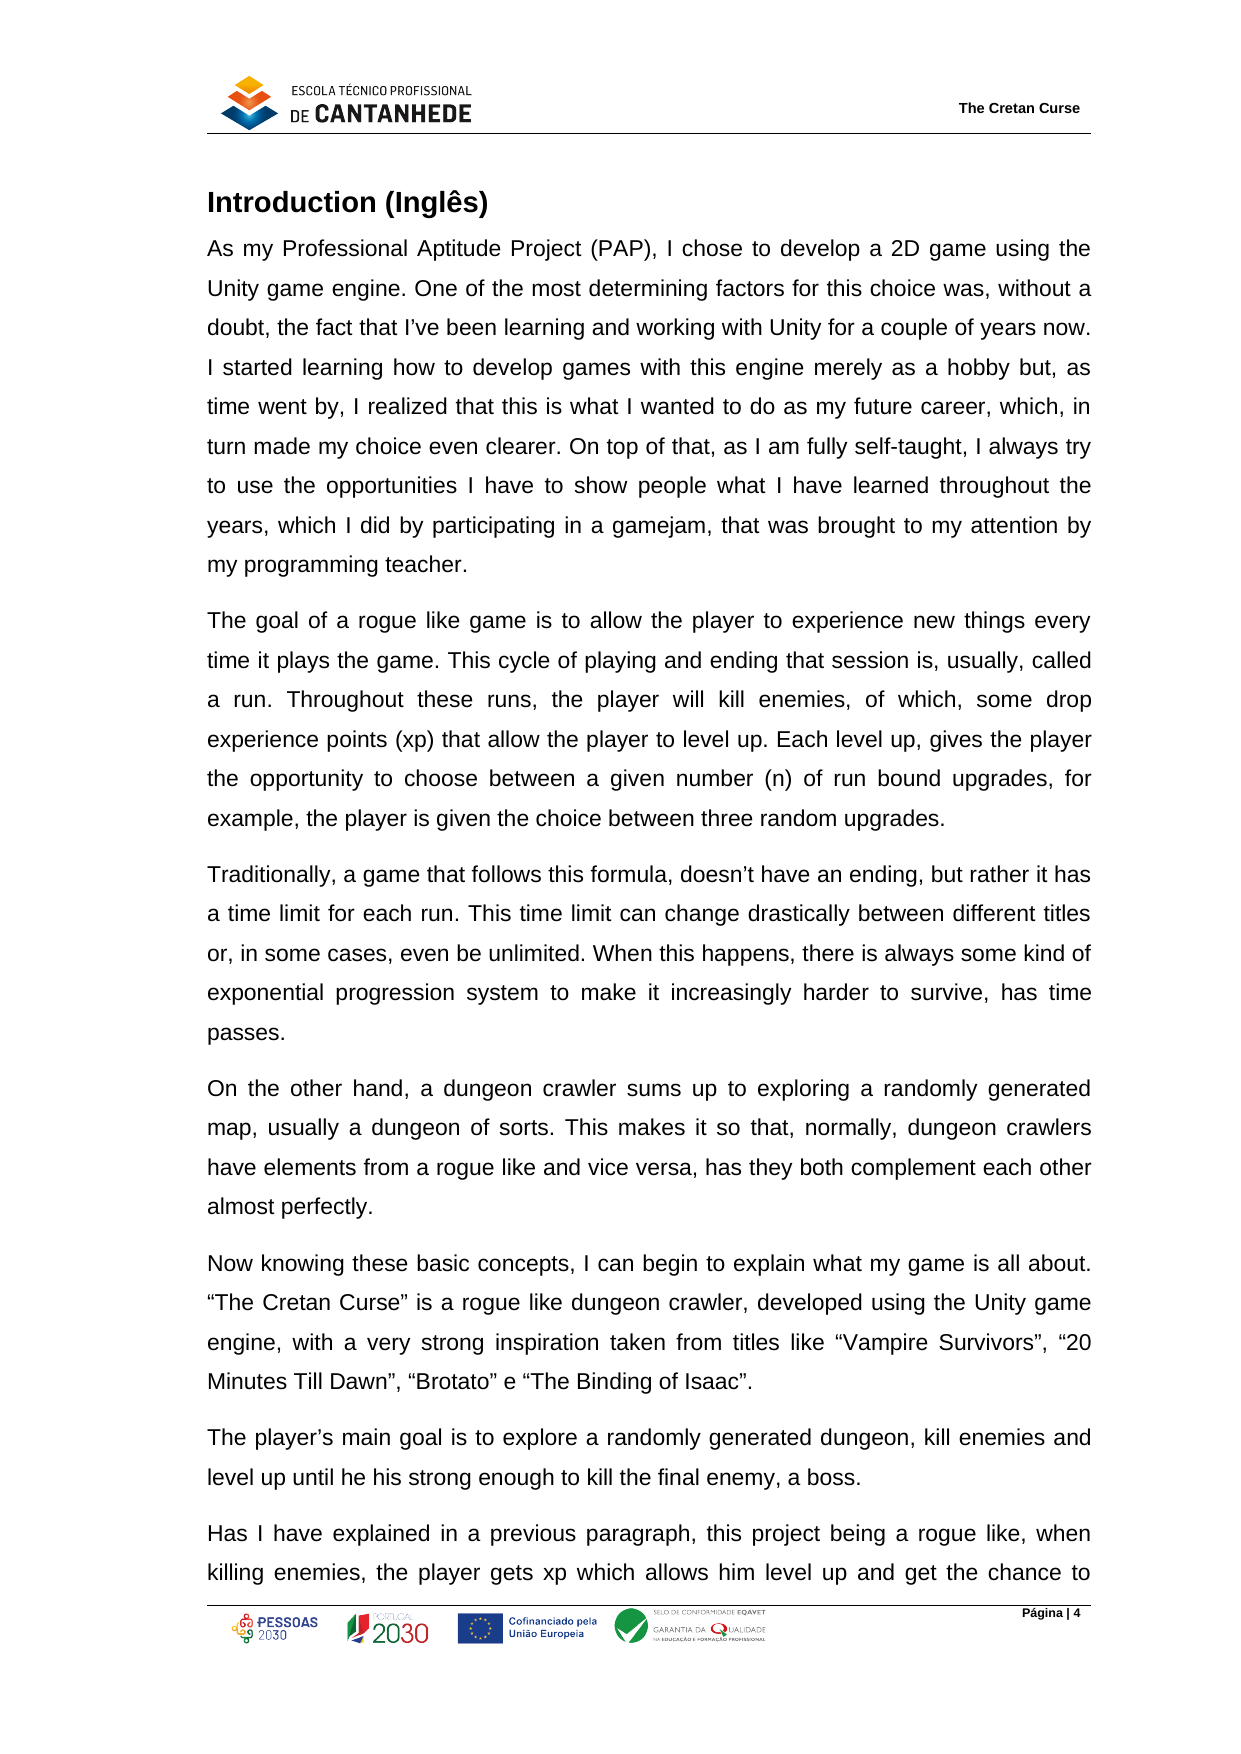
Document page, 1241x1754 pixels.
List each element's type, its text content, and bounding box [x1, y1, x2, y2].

text The goal of a rogue like game is to allow the player to experience new things every time it plays the game. This cycle of playing and ending that session is, usually, called a run. Throughout these runs, the player will kill enemies, of which, some drop experience points (xp) that allow the player to level up. Each level up, gives the player the opportunity to choose between a given number (n) of run bound upgrades, for example, the player is given the choice between three random upgrades. [207, 607, 1092, 831]
subtitle Introduction (Inglês) [207, 185, 1092, 218]
text Now knowing these basic concepts, I can begin to explain what my game is all about. “The Cretan Curse” is a rogue like dungeon crawler, developed using the Unity game engine, with a very strong inspiration taken from titles like “Vampire Survivors”, “20 Minutes Till Dawn”, “Brotato” e “The Binding of Isaac”. [207, 1249, 1092, 1394]
text The player’s main goal is to explore a randomly generated dungeon, kill enemies and level up until he his strong enough to kill the final enemy, a boss. [207, 1424, 1092, 1490]
picture [218, 73, 475, 133]
text As my Professional Aptitude Project (PAP), I chose to develop a 2D game using the Unity game engine. One of the most determining factors for this choice was, without a doubt, the fact that I’ve been learning and working with Unity for a couple of years now. I started learning how to develop games with this engine merely as a hobby but, as time went by, I realized that this is what I wanted to do as my future career, which, in turn made my choice even clearer. On top of that, as I am fully self-taught, I always try to use the opportunities I have to show people what I have learned throughout the years, which I did by participating in a gamejam, that was brought to my attention by my programming teacher. [207, 235, 1092, 577]
picture [614, 1608, 766, 1643]
text Traditionally, a game that follows this formula, doesn’t have an ending, but rather it has a time limit for each run. This time limit can change drastically between different titles or, in some cases, even be unlimited. When this happens, there is always some kind of exponential progression system to make it increasingly harder to survive, has time passes. [207, 861, 1092, 1045]
picture [218, 1606, 608, 1654]
text On the other hand, a dungeon crawler sums up to exploring a randomly generated map, usually a dungeon of sorts. This makes it so that, normally, dungeon crawlers have elements from a rogue like and vice versa, has they both complement each other almost perfectly. [207, 1075, 1092, 1220]
